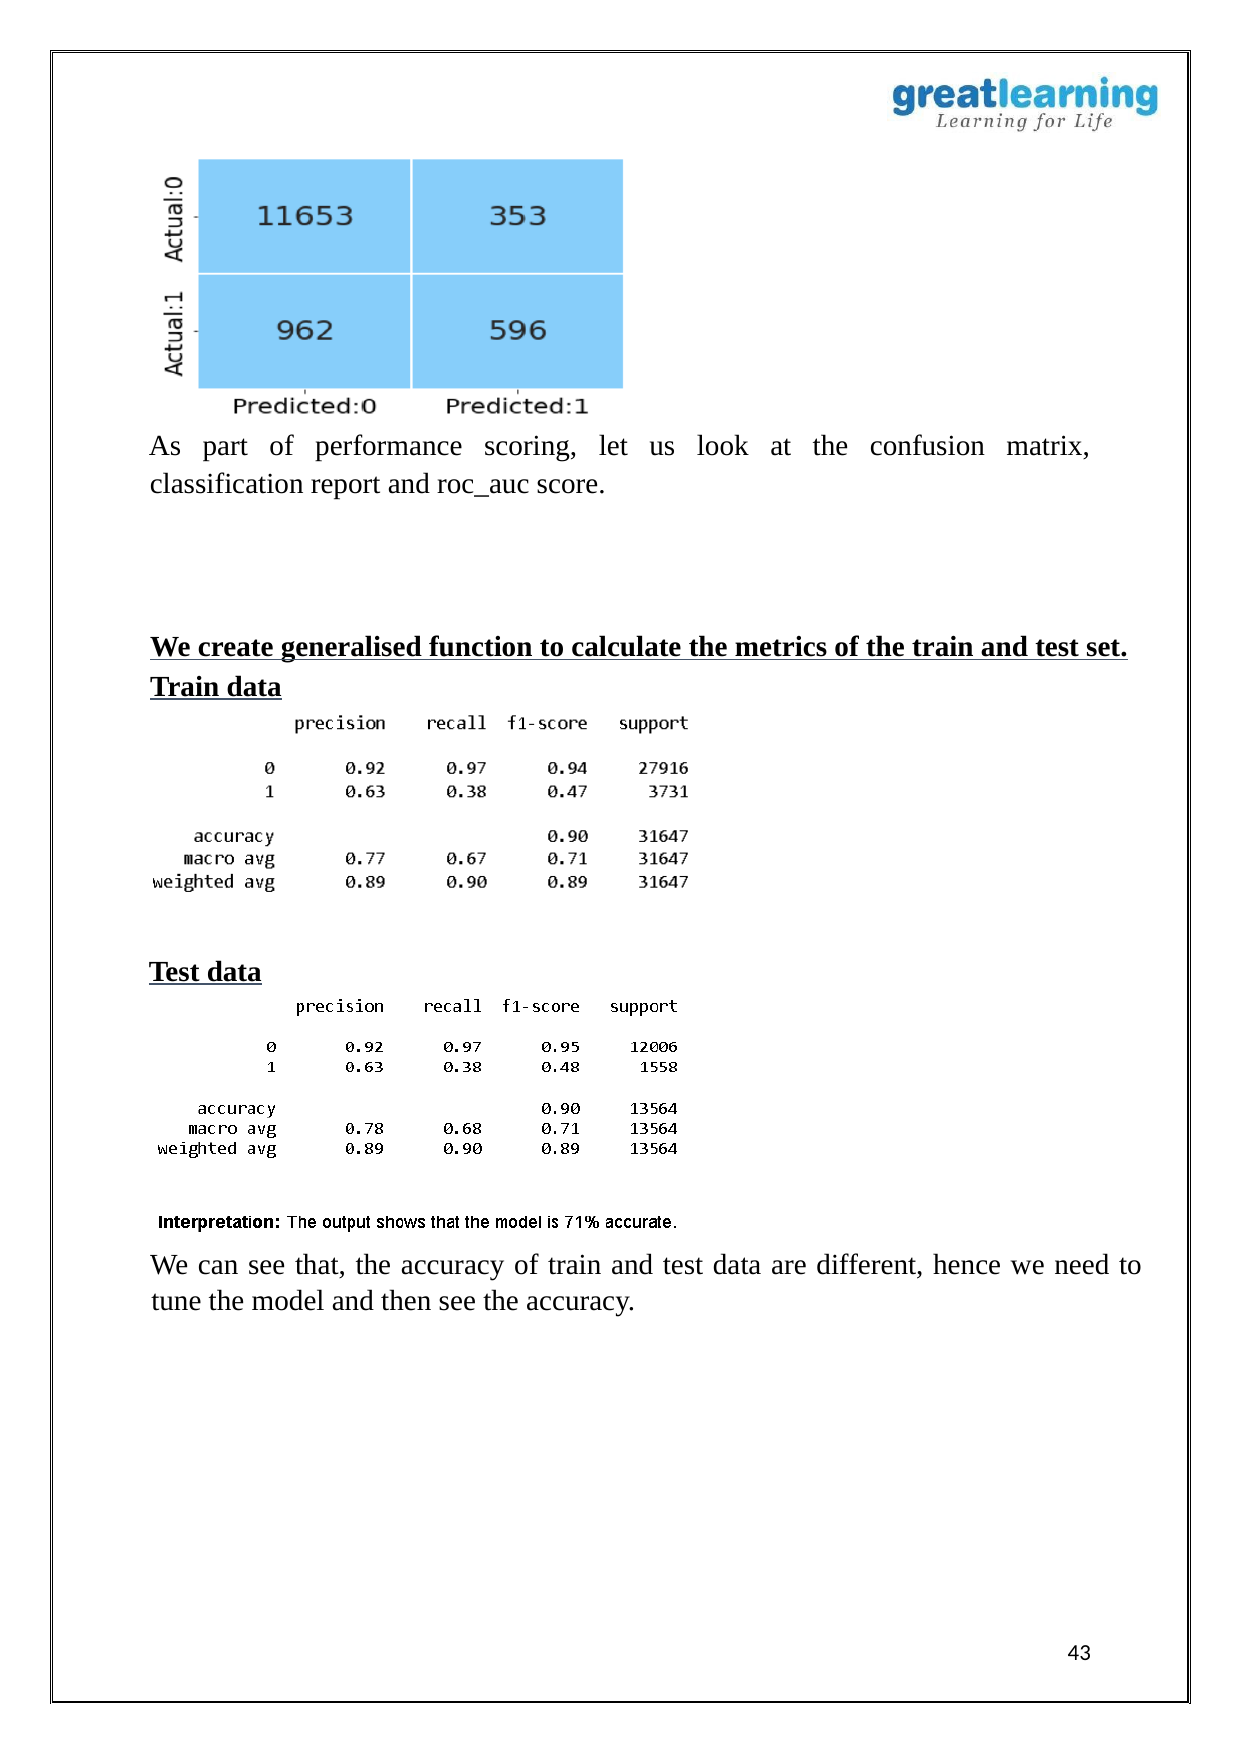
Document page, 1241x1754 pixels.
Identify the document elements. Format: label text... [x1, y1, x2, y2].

text Train data [150, 669, 1143, 703]
text As part of performance scoring, let us look at the confusion matrix, classification report and roc_auc score. [148, 428, 1091, 499]
text We can see that, the accuracy of train and test data are different, hence we need to tune the model and then see the accuracy. [150, 1247, 1143, 1317]
text Test data [148, 954, 1143, 988]
picture [148, 150, 632, 422]
picture [148, 994, 709, 1241]
picture [148, 709, 709, 909]
picture [887, 72, 1161, 139]
text We create generalised function to calculate the metrics of the train and test set. [150, 629, 1143, 663]
